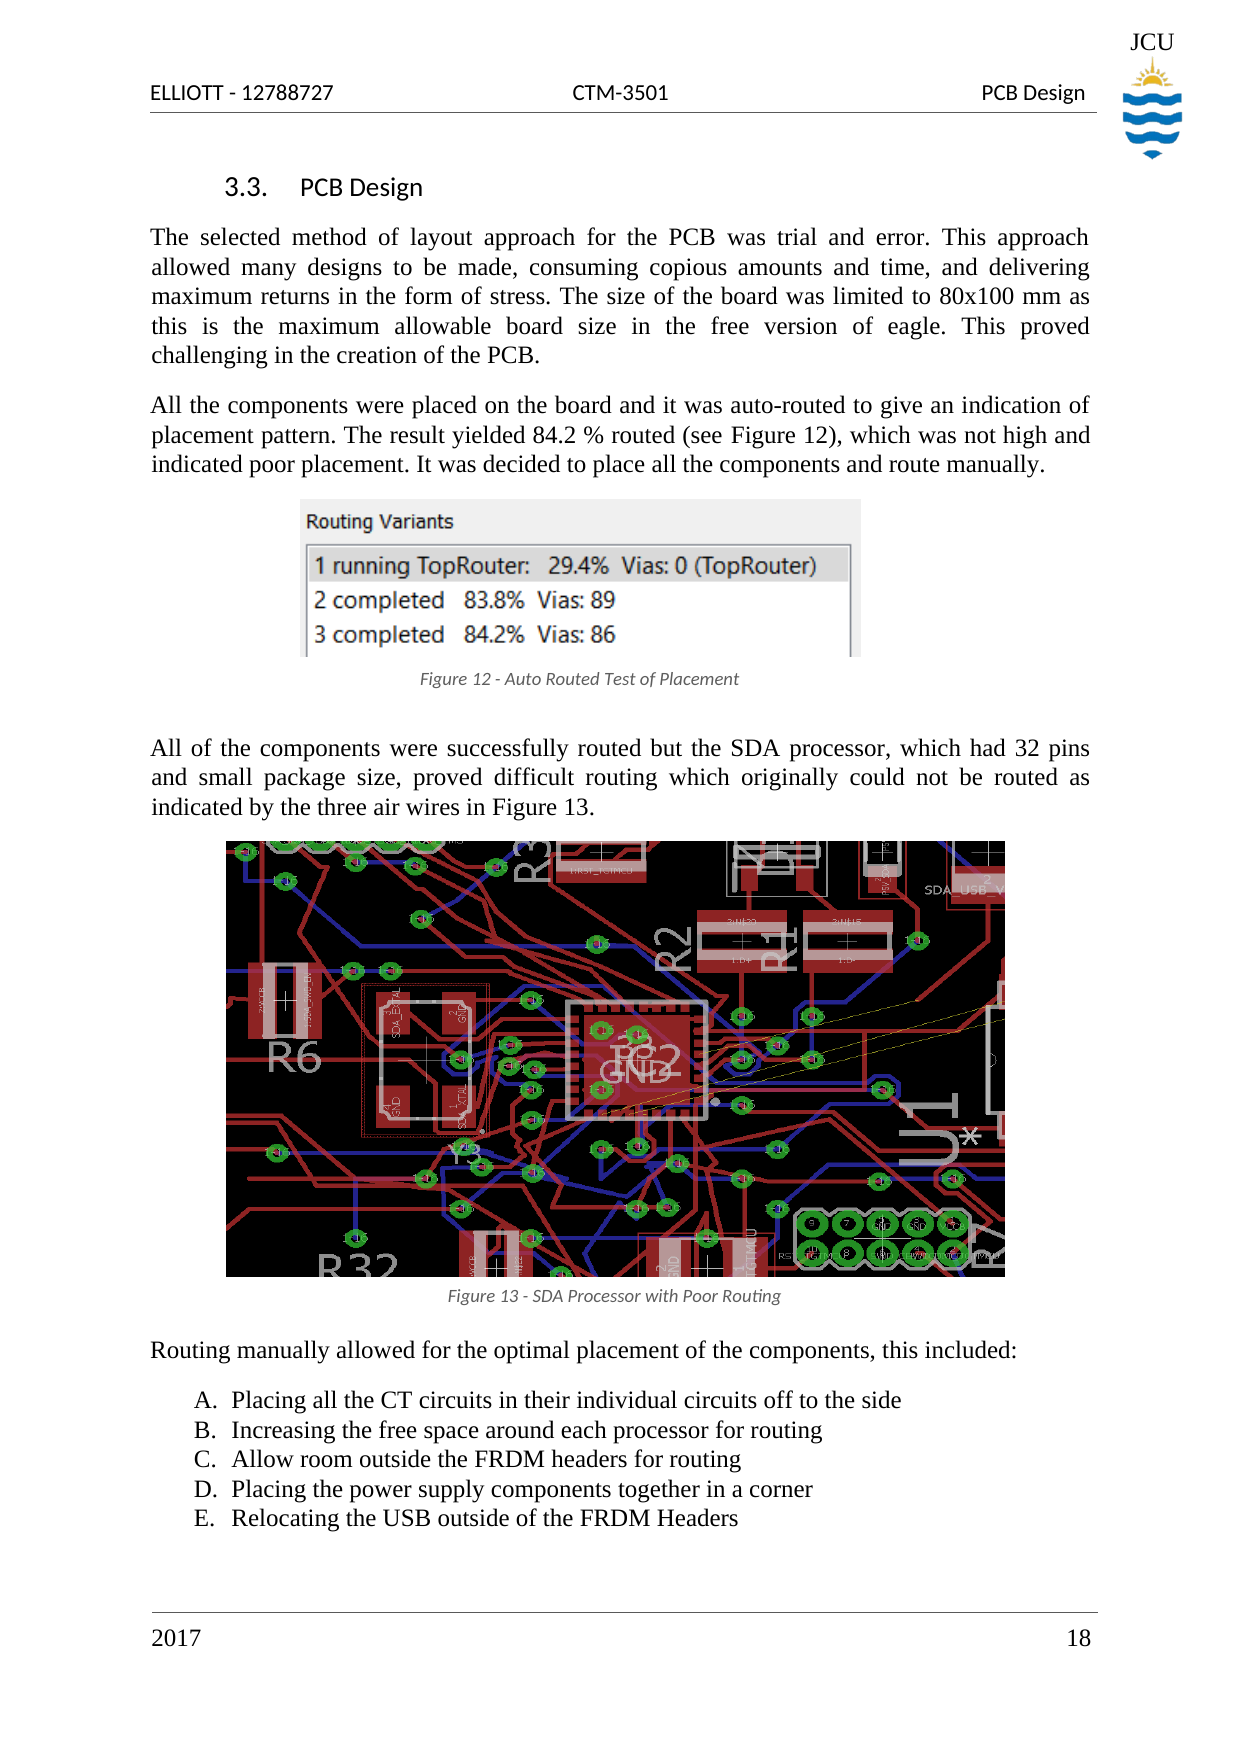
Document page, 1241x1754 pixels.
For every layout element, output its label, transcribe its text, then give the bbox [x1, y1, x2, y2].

list Allow room outside the FRDM headers for routing [194, 1444, 1091, 1473]
text All of the components were successfully routed but the SDA processor, which had 32 pins and small package size, proved difficult routing which originally could not be routed as indicated by the three air wires in Figure 13. [150, 733, 1091, 821]
list Placing the power supply components together in a corner [194, 1474, 1091, 1503]
text All the components were placed on the board and it was auto-routed to give an indication of placement pattern. The result yielded 84.2 % routed (see Figure 12), which was not high and indicated poor placement. It was decided to place all the components and route manually. [150, 390, 1091, 478]
list Relocating the USB outside of the FRDM Headers [194, 1503, 1091, 1532]
picture [1118, 53, 1188, 165]
list Increasing the free space around each processor for routing [194, 1415, 1091, 1443]
text The selected method of layout approach for the PCB was trial and error. This approach allowed many designs to be made, consuming copious amounts and time, and delivering maximum returns in the form of stress. The size of the board was limited to 80x100 mm as this is the maximum allowable board size in the free version of eagle. This proved challenging in the creation of the PCB. [150, 222, 1091, 369]
subtitle PCB Design [224, 168, 1091, 204]
list Placing all the CT circuits in their individual circuits off to the side [194, 1385, 1091, 1414]
picture [300, 499, 861, 657]
text Routing manually allowed for the optimal placement of the components, this included: [150, 1335, 1091, 1364]
picture [226, 841, 1005, 1277]
